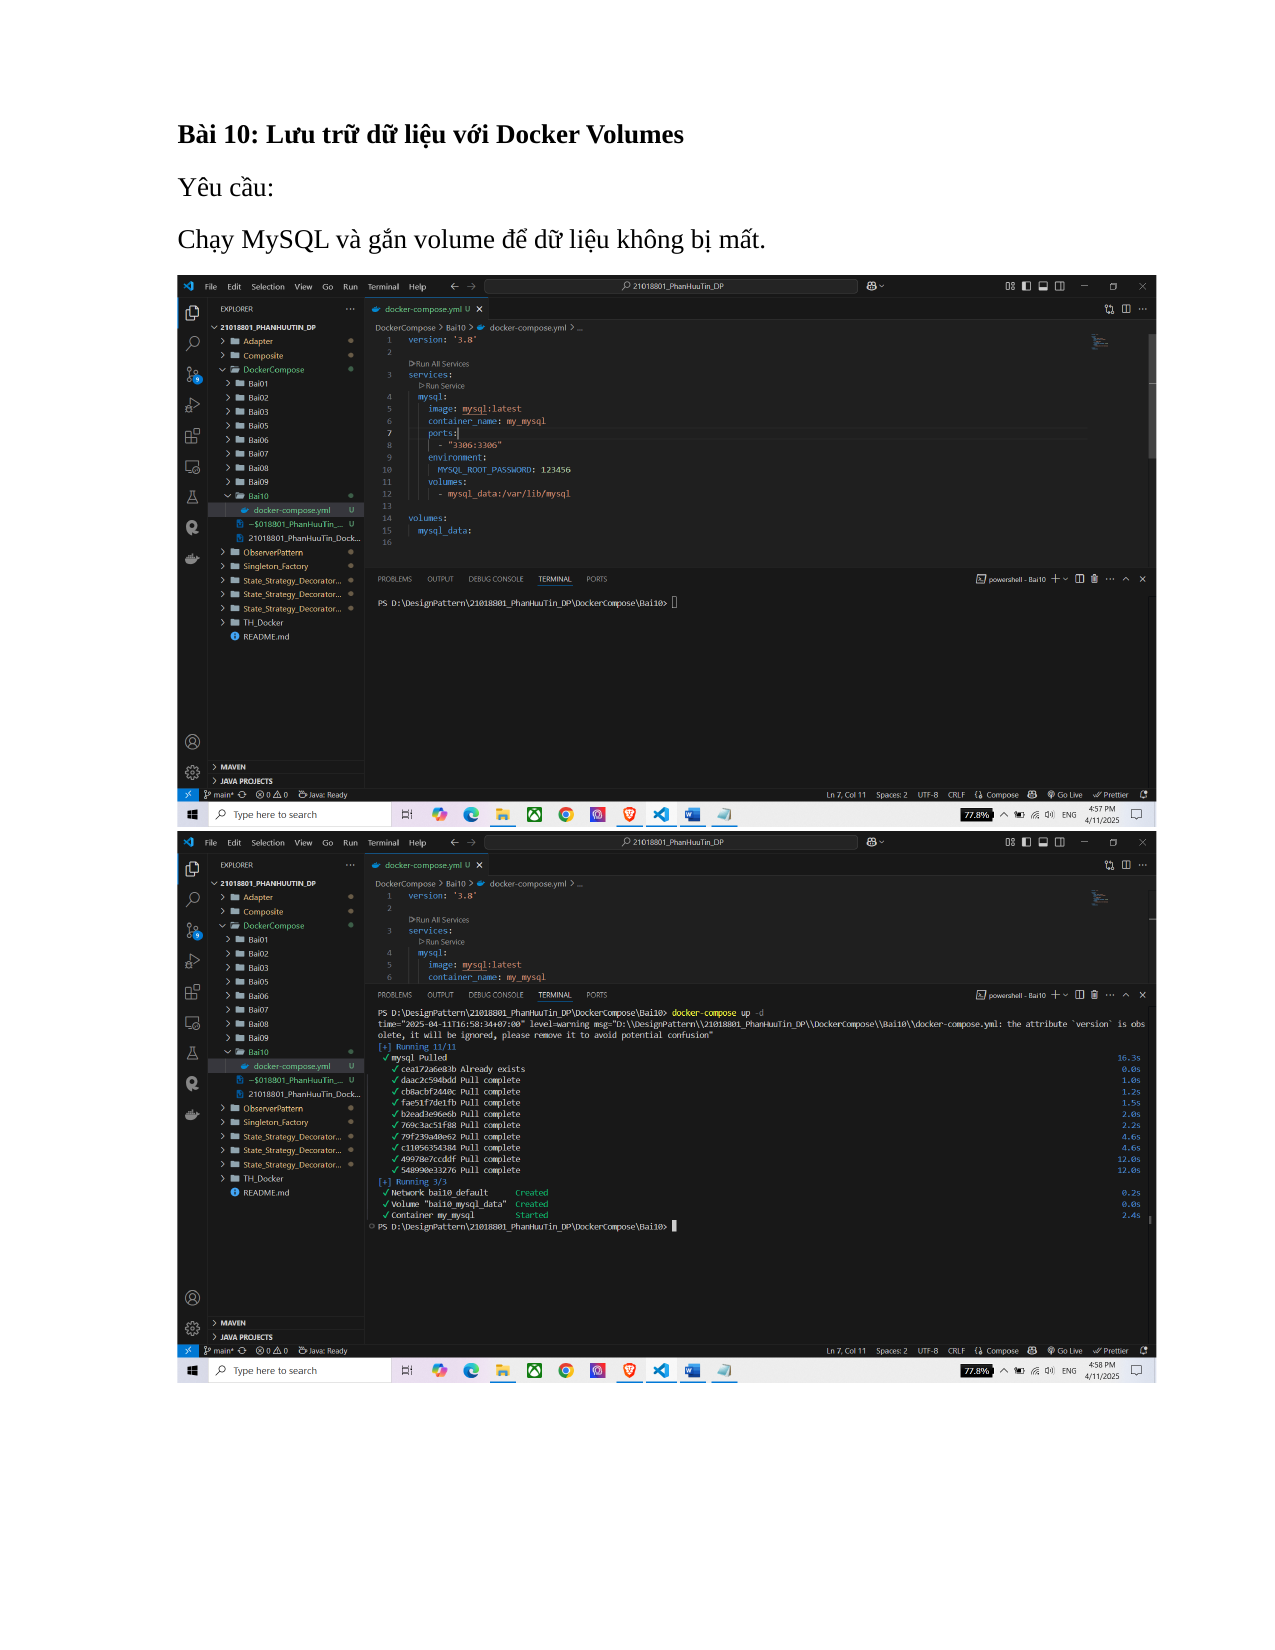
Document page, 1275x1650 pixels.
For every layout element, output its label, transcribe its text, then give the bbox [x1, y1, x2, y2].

picture [177, 831, 1157, 1383]
text Bài 10: Lưu trữ dữ liệu với Docker Volumes [177, 118, 1156, 150]
text Chạy MySQL và gắn volume để dữ liệu không bị mất. [177, 223, 1156, 254]
text Yêu cầu: [177, 171, 1156, 202]
picture [177, 275, 1157, 827]
